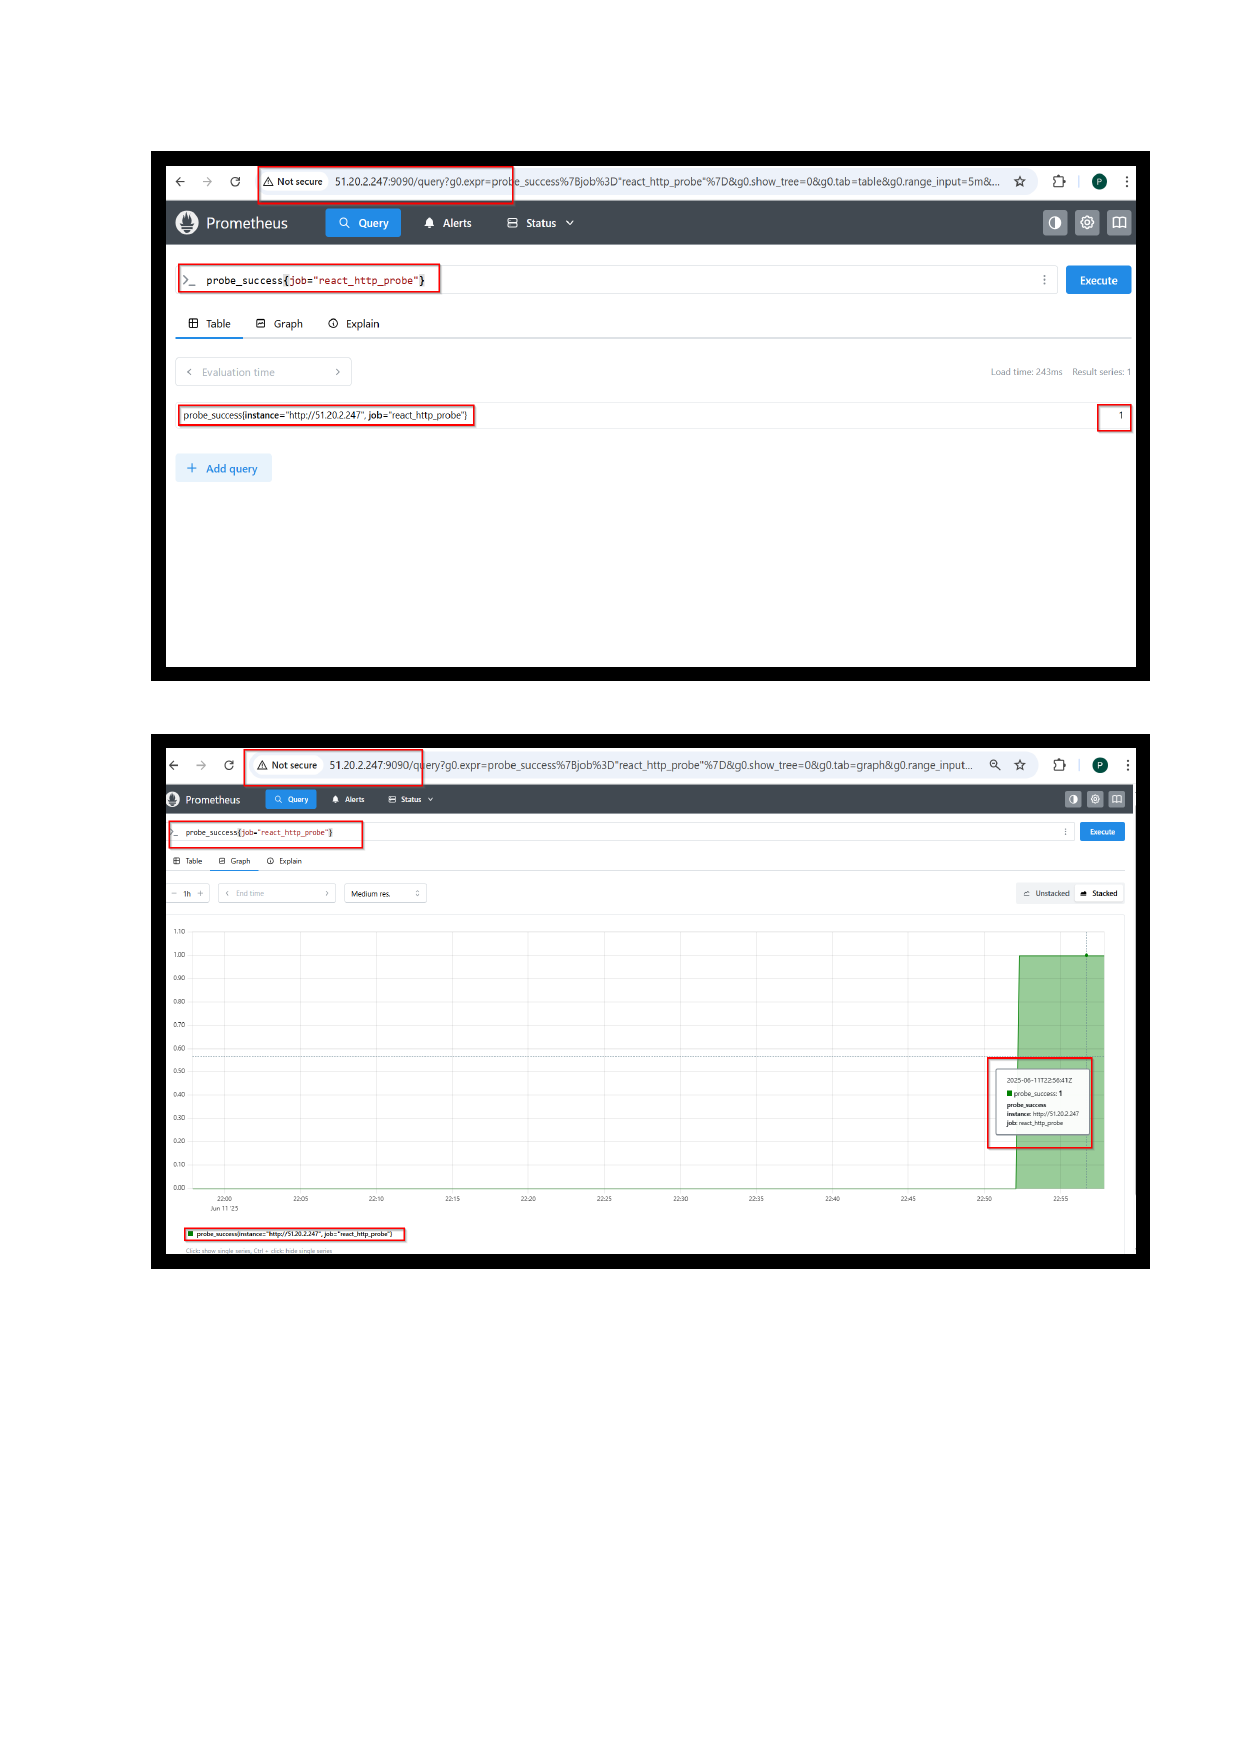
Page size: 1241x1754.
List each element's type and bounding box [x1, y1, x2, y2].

picture [166, 166, 1136, 667]
picture [166, 748, 1136, 1254]
